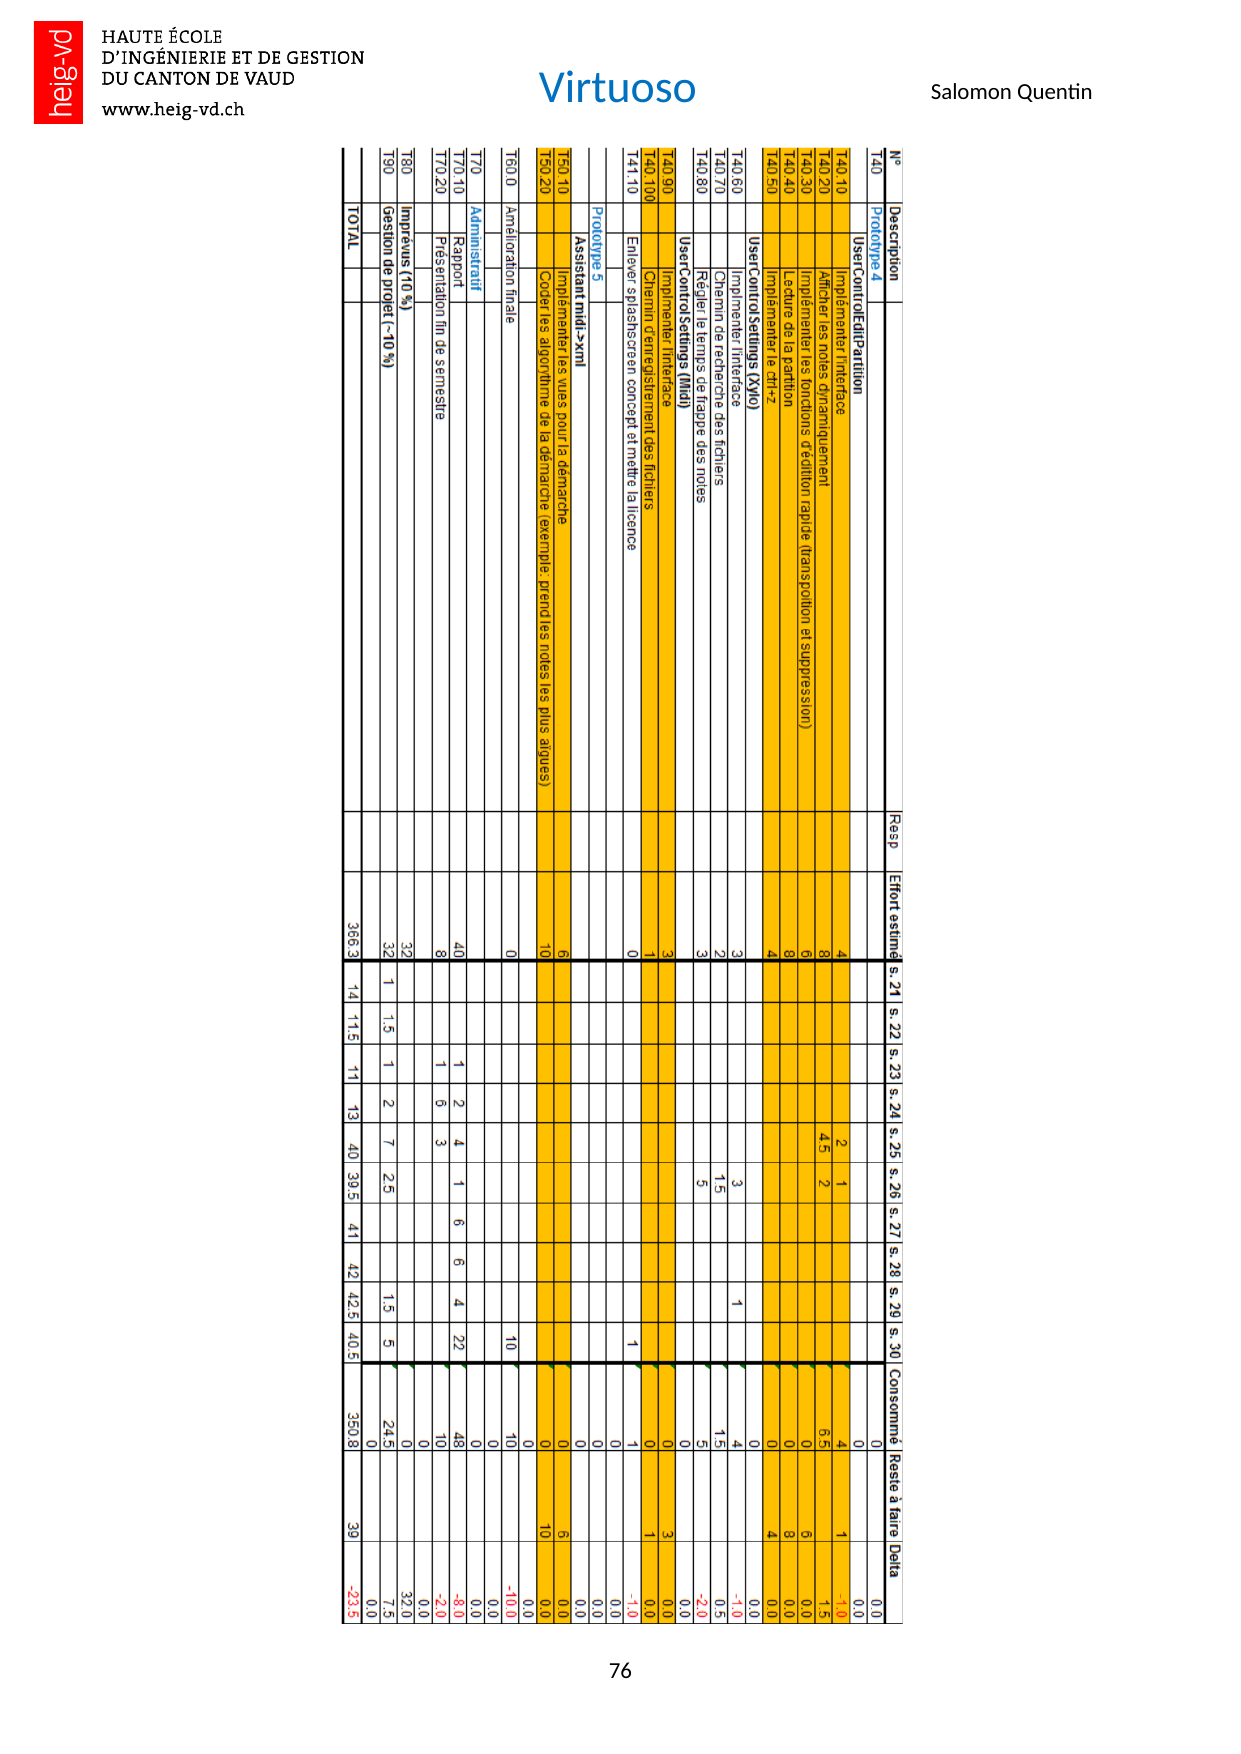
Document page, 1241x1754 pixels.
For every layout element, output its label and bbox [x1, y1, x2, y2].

picture [33, 21, 364, 124]
picture [341, 149, 903, 1624]
